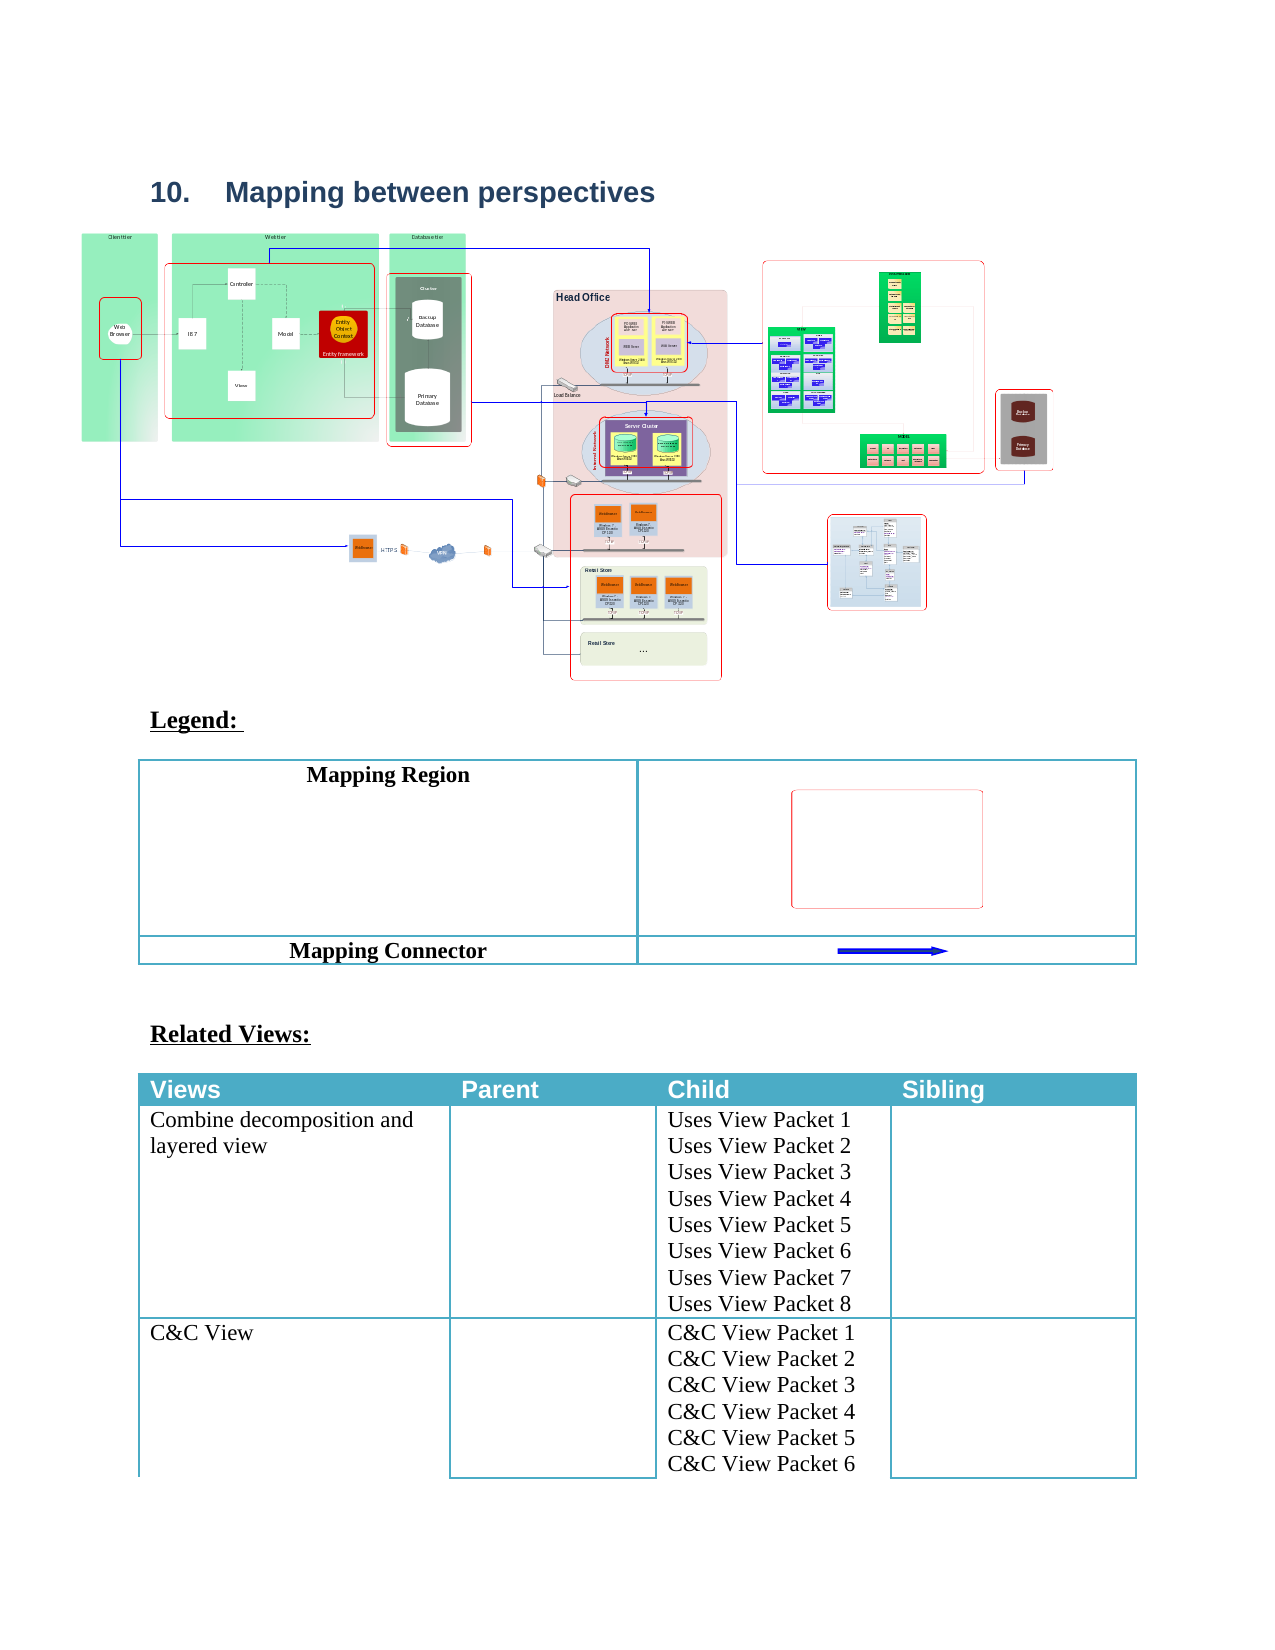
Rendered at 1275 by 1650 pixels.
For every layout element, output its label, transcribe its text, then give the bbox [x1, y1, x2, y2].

table_cell C&C View [140, 1319, 449, 1477]
table_header [639, 761, 1135, 934]
table_cell [892, 1319, 1135, 1477]
table_header Sibling [892, 1075, 1135, 1104]
table_cell [639, 937, 1135, 963]
table_cell Mapping Connector [140, 937, 636, 963]
table_cell Combine decomposition and layered view [140, 1106, 449, 1317]
table_header Child [657, 1075, 890, 1104]
table_header Parent [451, 1075, 655, 1104]
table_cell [657, 1319, 890, 1477]
table_cell [451, 1319, 655, 1477]
subtitle Mapping between perspectives [150, 175, 1125, 208]
table_cell [451, 1106, 655, 1317]
table_header Mapping Region [140, 761, 636, 934]
text Legend: [150, 706, 1125, 734]
table_cell [892, 1106, 1135, 1317]
table_header Views [140, 1075, 449, 1104]
text Related Views: [150, 1019, 1125, 1048]
table_cell Uses View Packet 1 Uses View Packet 2 Uses View Packet 3 Uses View Packet 4 Uses View Packet 5 Uses View Packet 6 Uses View Packet 7 Uses View Packet 8 [657, 1106, 890, 1317]
